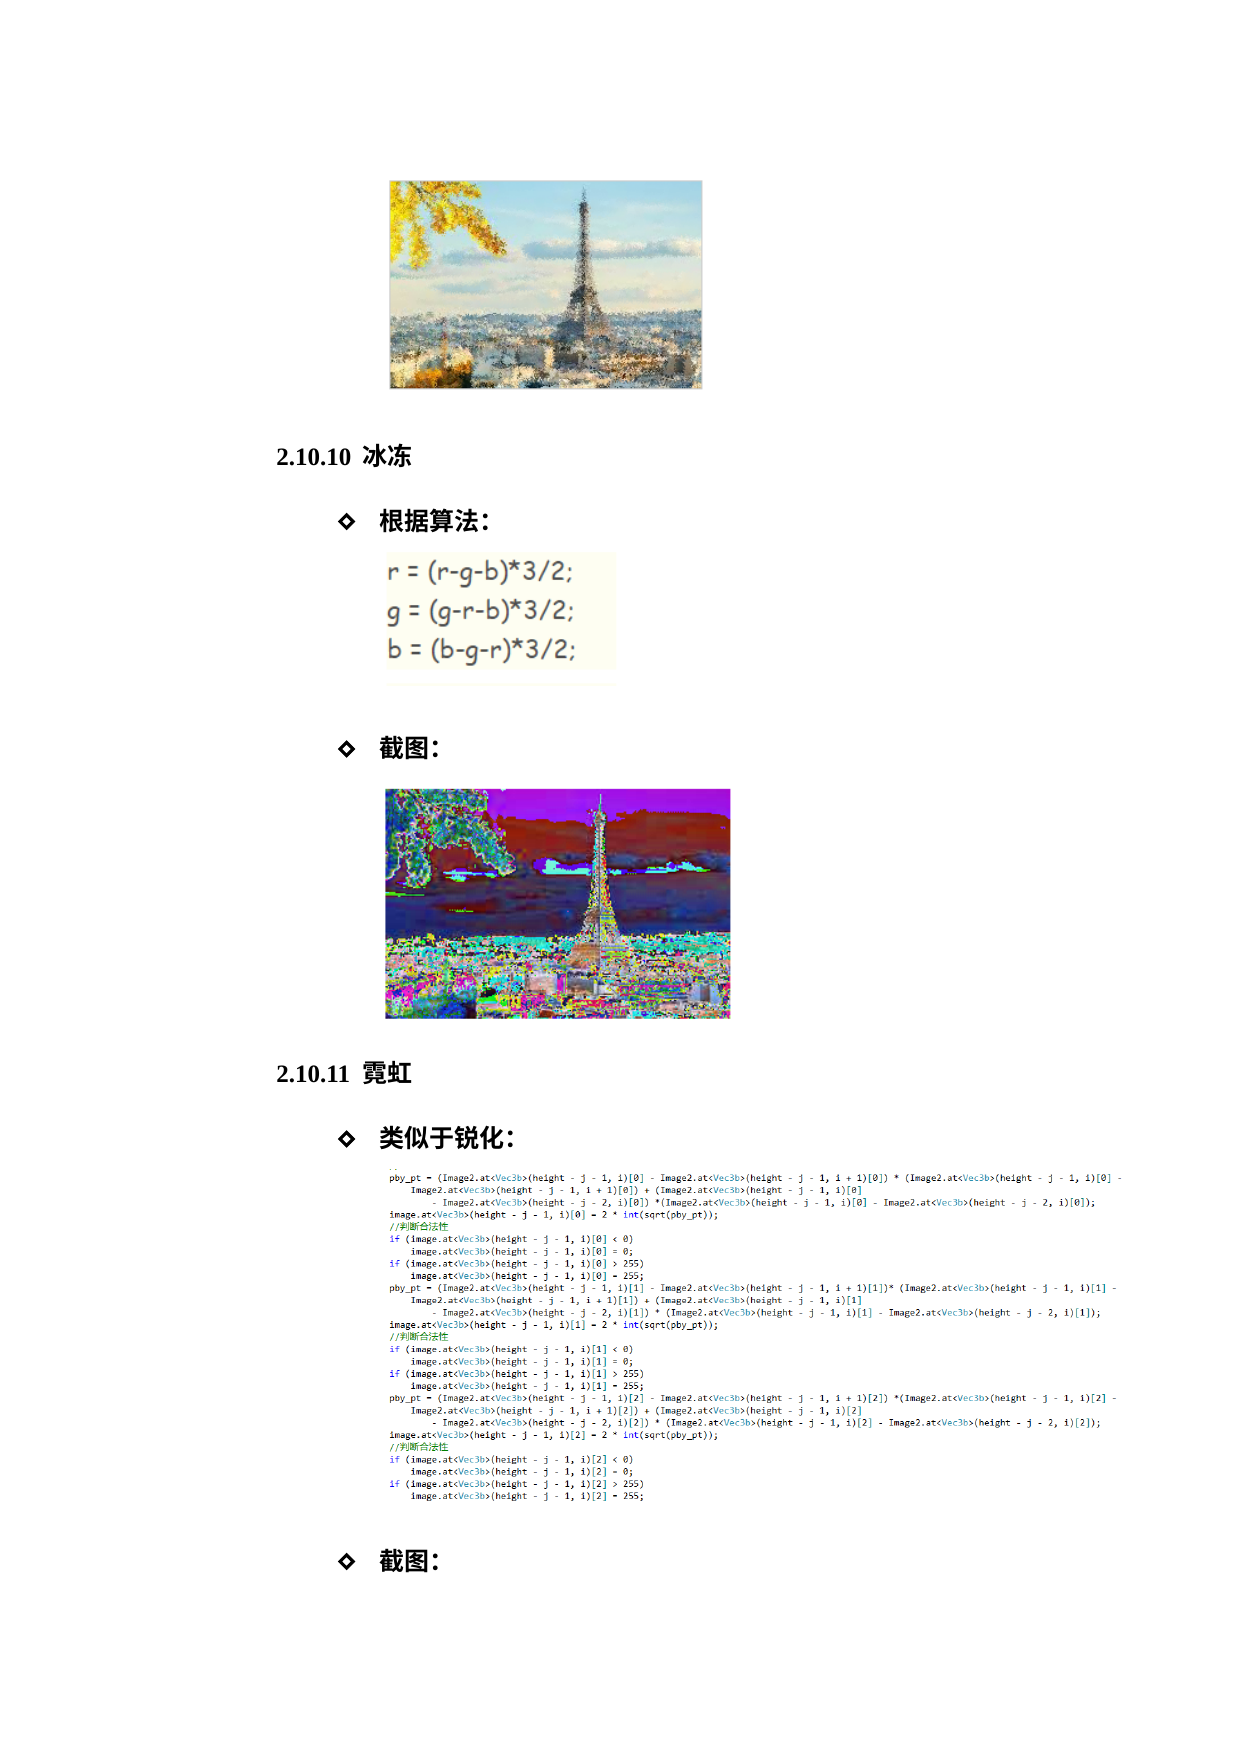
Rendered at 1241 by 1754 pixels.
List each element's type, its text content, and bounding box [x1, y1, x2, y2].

list 霓虹 [276, 1039, 1053, 1104]
list 类似于锐化： [335, 1104, 1053, 1169]
picture [378, 552, 617, 686]
list 截图： [335, 714, 1053, 779]
list 截图： [335, 1527, 1053, 1592]
list 冰冻 [276, 422, 1053, 487]
picture [378, 1169, 1129, 1511]
picture [378, 162, 723, 402]
list 根据算法： [335, 487, 1053, 552]
picture [378, 779, 733, 1039]
